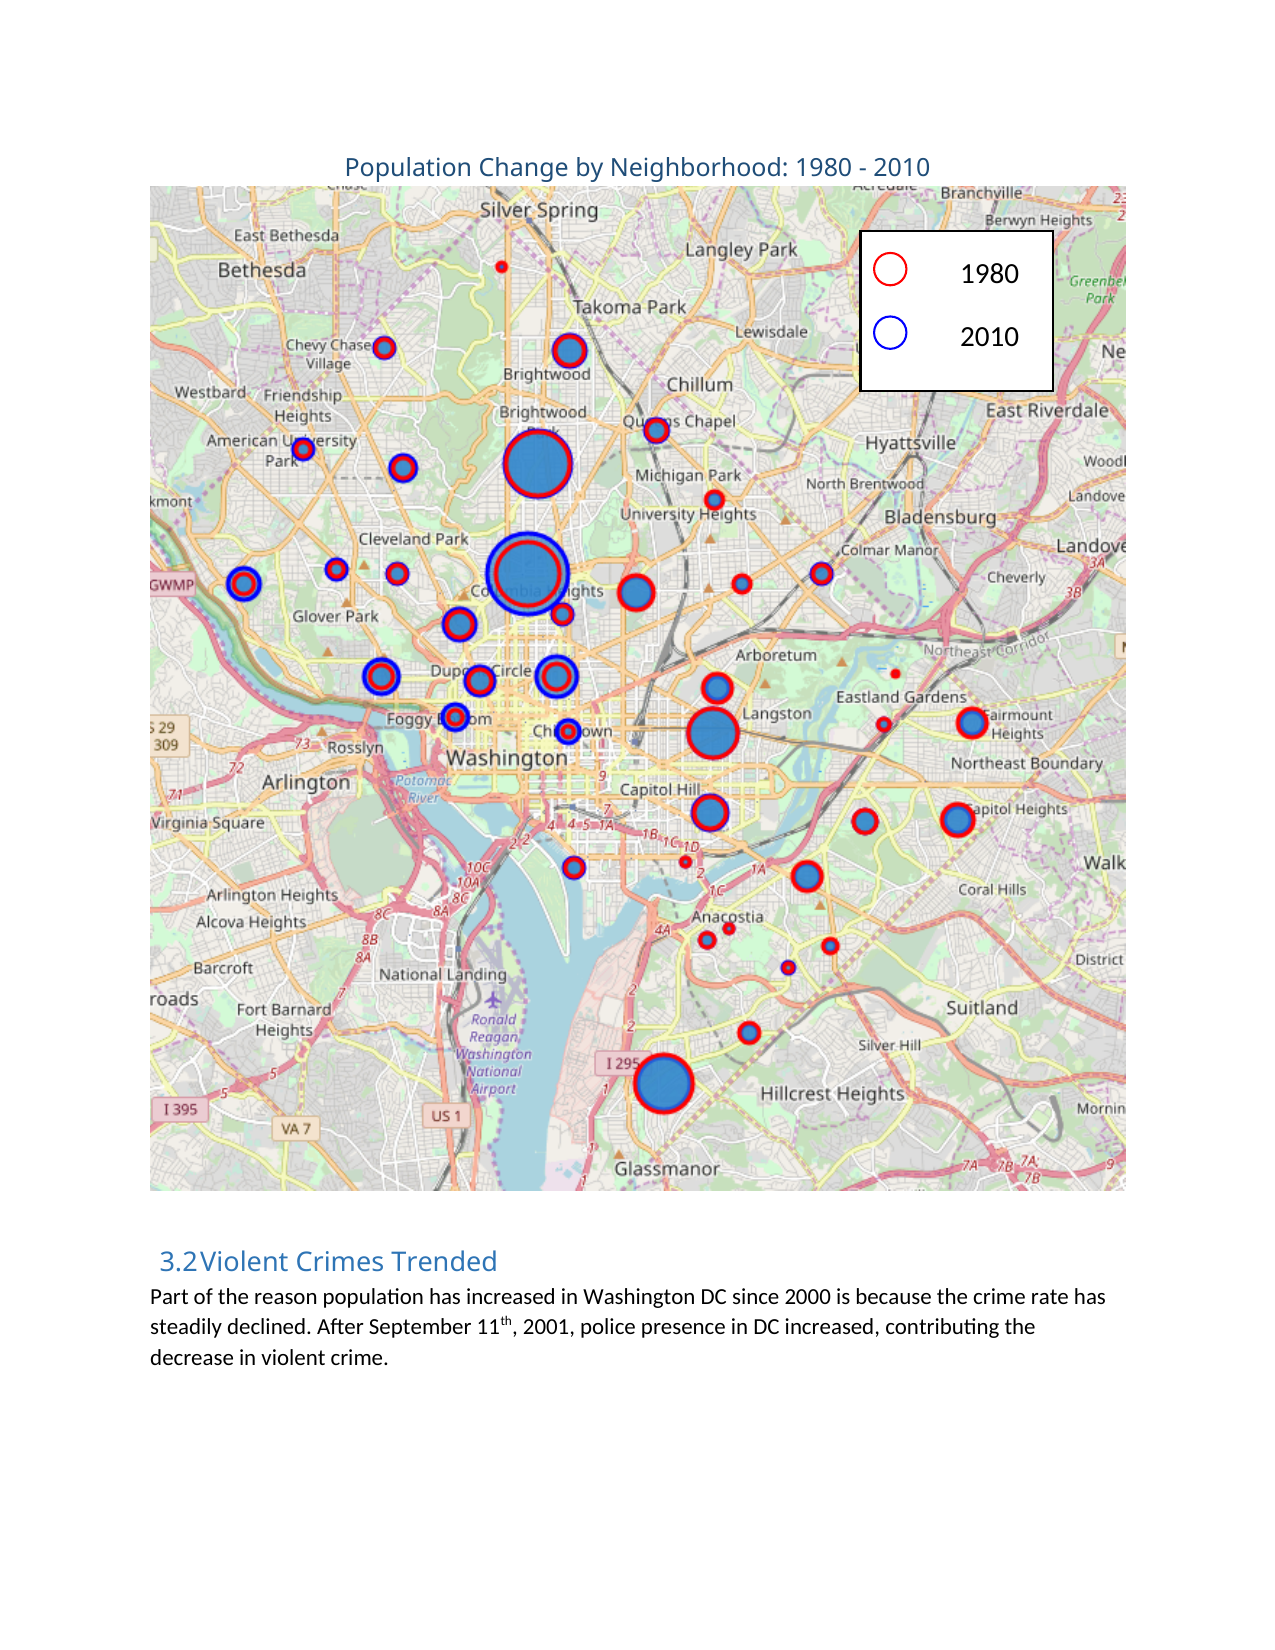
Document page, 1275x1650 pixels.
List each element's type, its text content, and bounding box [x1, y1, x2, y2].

picture [150, 186, 1126, 1191]
subtitle Population Change by Neighborhood: 1980 - 2010 [150, 150, 1125, 184]
text Part of the reason population has increased in Washington DC since 2000 is because the crime rate has steadily declined. After September 11th, 2001, police presence in DC increased, contributing the decrease in violent crime. [150, 1282, 1125, 1371]
subtitle Violent Crimes Trended [159, 1242, 1125, 1279]
